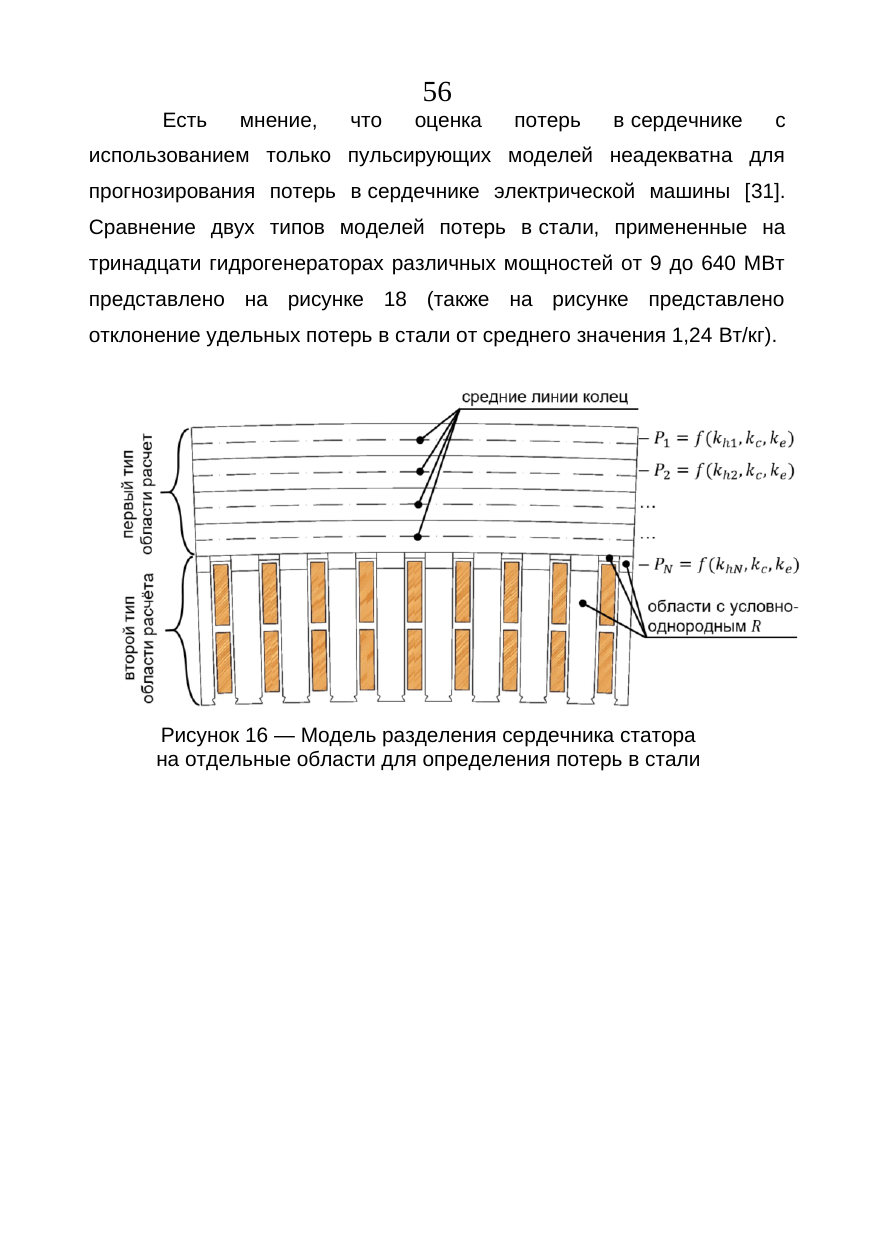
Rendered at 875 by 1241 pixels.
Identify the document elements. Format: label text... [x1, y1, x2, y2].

text Есть мнение, что оценка потерь в сердечнике с использованием только пульсирующих моделей неадекватна для прогнозирования потерь в сердечнике электрической машины [31]. Сравнение двух типов моделей потерь в стали, примененные на тринадцати гидрогенераторах различных мощностей от 9 до 640 МВт представлено на рисунке 18 (также на рисунке представлено отклонение удельных потерь в стали от среднего значения 1,24 Вт/кг). [89, 107, 785, 347]
picture [103, 383, 820, 710]
text Рисунок 16 — Модель разделения сердечника статора на отдельные области для определения потерь в стали [133, 722, 724, 770]
